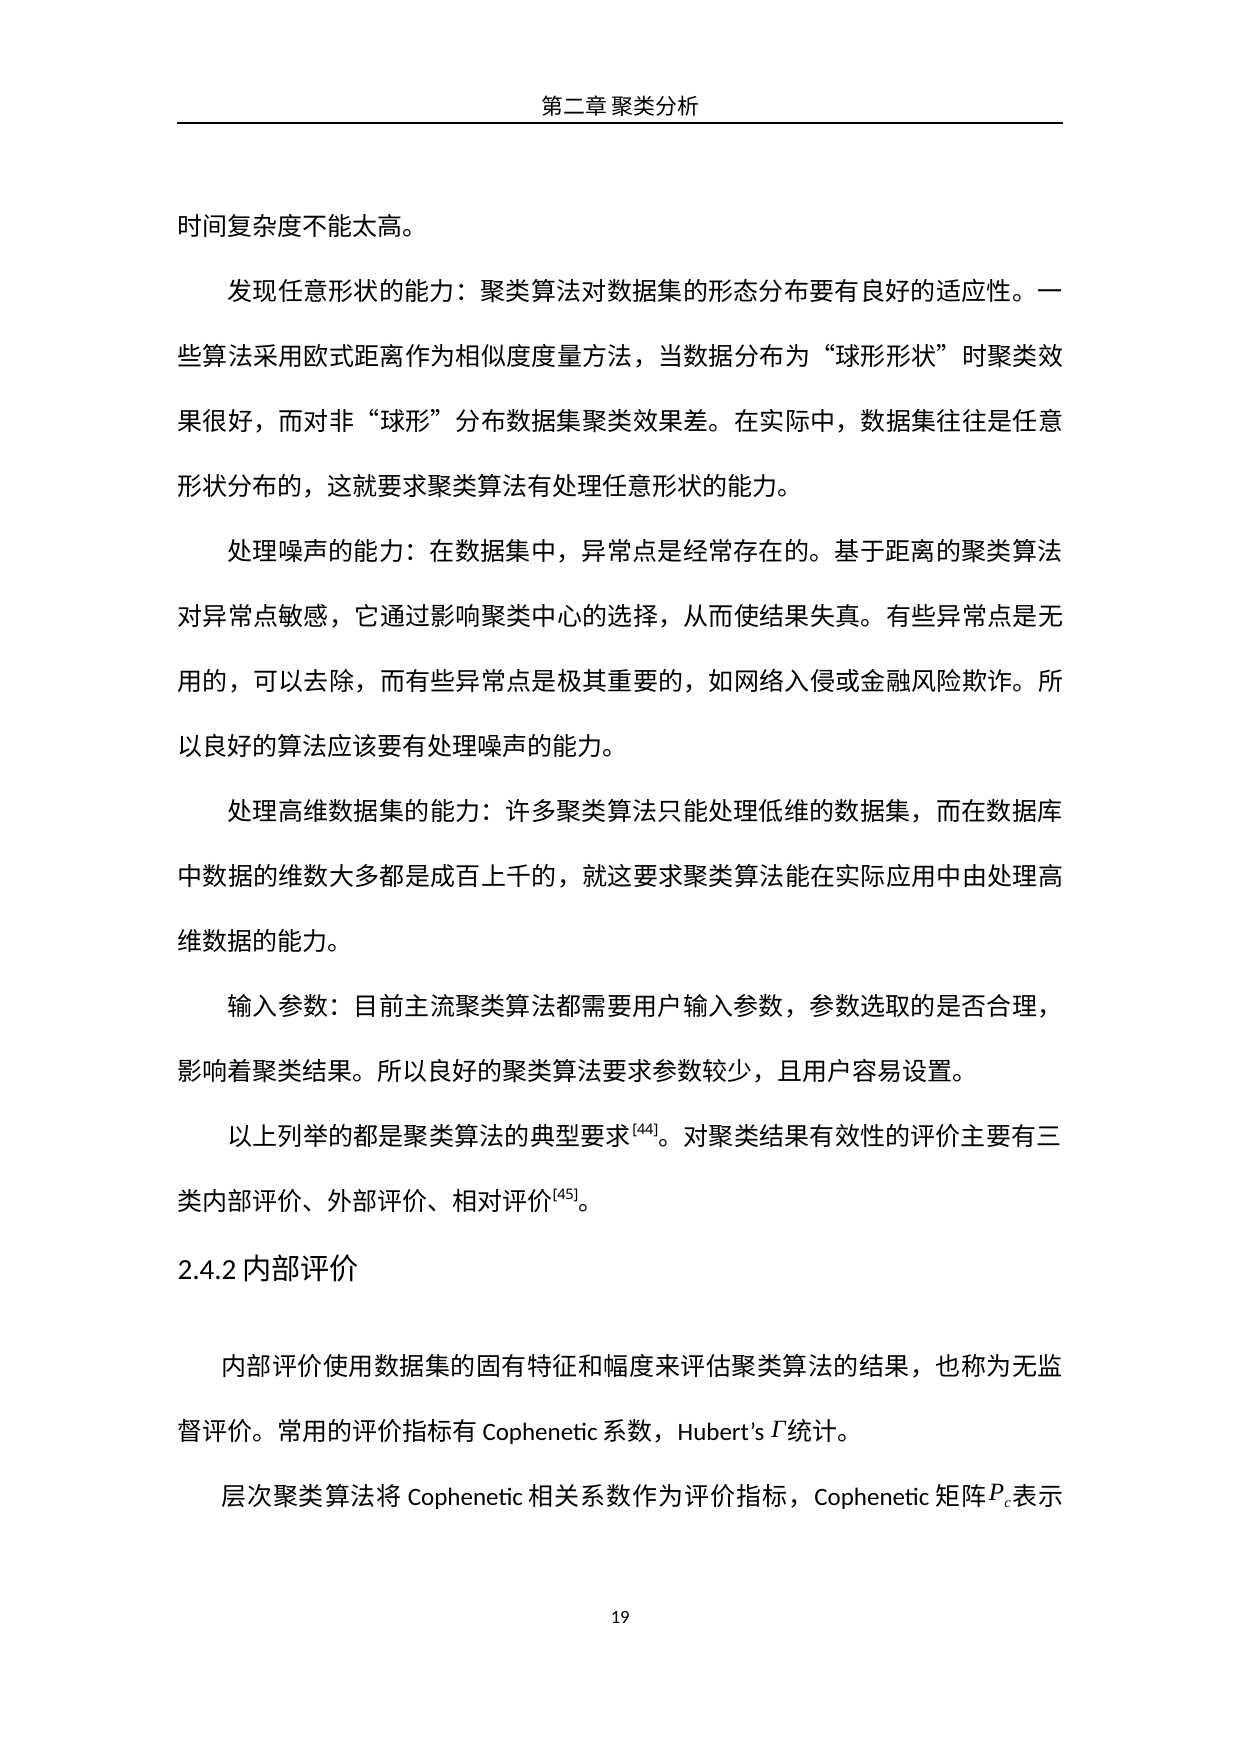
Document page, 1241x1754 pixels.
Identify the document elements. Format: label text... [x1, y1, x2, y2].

text 处理高维数据集的能力：许多聚类算法只能处理低维的数据集，而在数据库中数据的维数大多都是成百上千的，就这要求聚类算法能在实际应用中由处理高维数据的能力。 [177, 777, 1063, 972]
text 发现任意形状的能力：聚类算法对数据集的形态分布要有良好的适应性。一些算法采用欧式距离作为相似度度量方法，当数据分布为“球形形状”时聚类效果很好，而对非“球形”分布数据集聚类效果差。在实际中，数据集往往是任意形状分布的，这就要求聚类算法有处理任意形状的能力。 [177, 257, 1063, 517]
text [177, 192, 1063, 257]
text 输入参数：目前主流聚类算法都需要用户输入参数，参数选取的是否合理，影响着聚类结果。所以良好的聚类算法要求参数较少，且用户容易设置。 [177, 972, 1063, 1102]
subtitle 2.4.2内部评价 [177, 1234, 1063, 1299]
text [177, 1462, 1063, 1527]
text 处理噪声的能力：在数据集中，异常点是经常存在的。基于距离的聚类算法对异常点敏感，它通过影响聚类中心的选择，从而使结果失真。有些异常点是无用的，可以去除，而有些异常点是极其重要的，如网络入侵或金融风险欺诈。所以良好的算法应该要有处理噪声的能力。 [177, 517, 1063, 777]
text 内部评价使用数据集的固有特征和幅度来评估聚类算法的结果，也称为无监督评价。常用的评价指标有Cophenetic系数，Hubert’s 统计。 [177, 1332, 1063, 1462]
